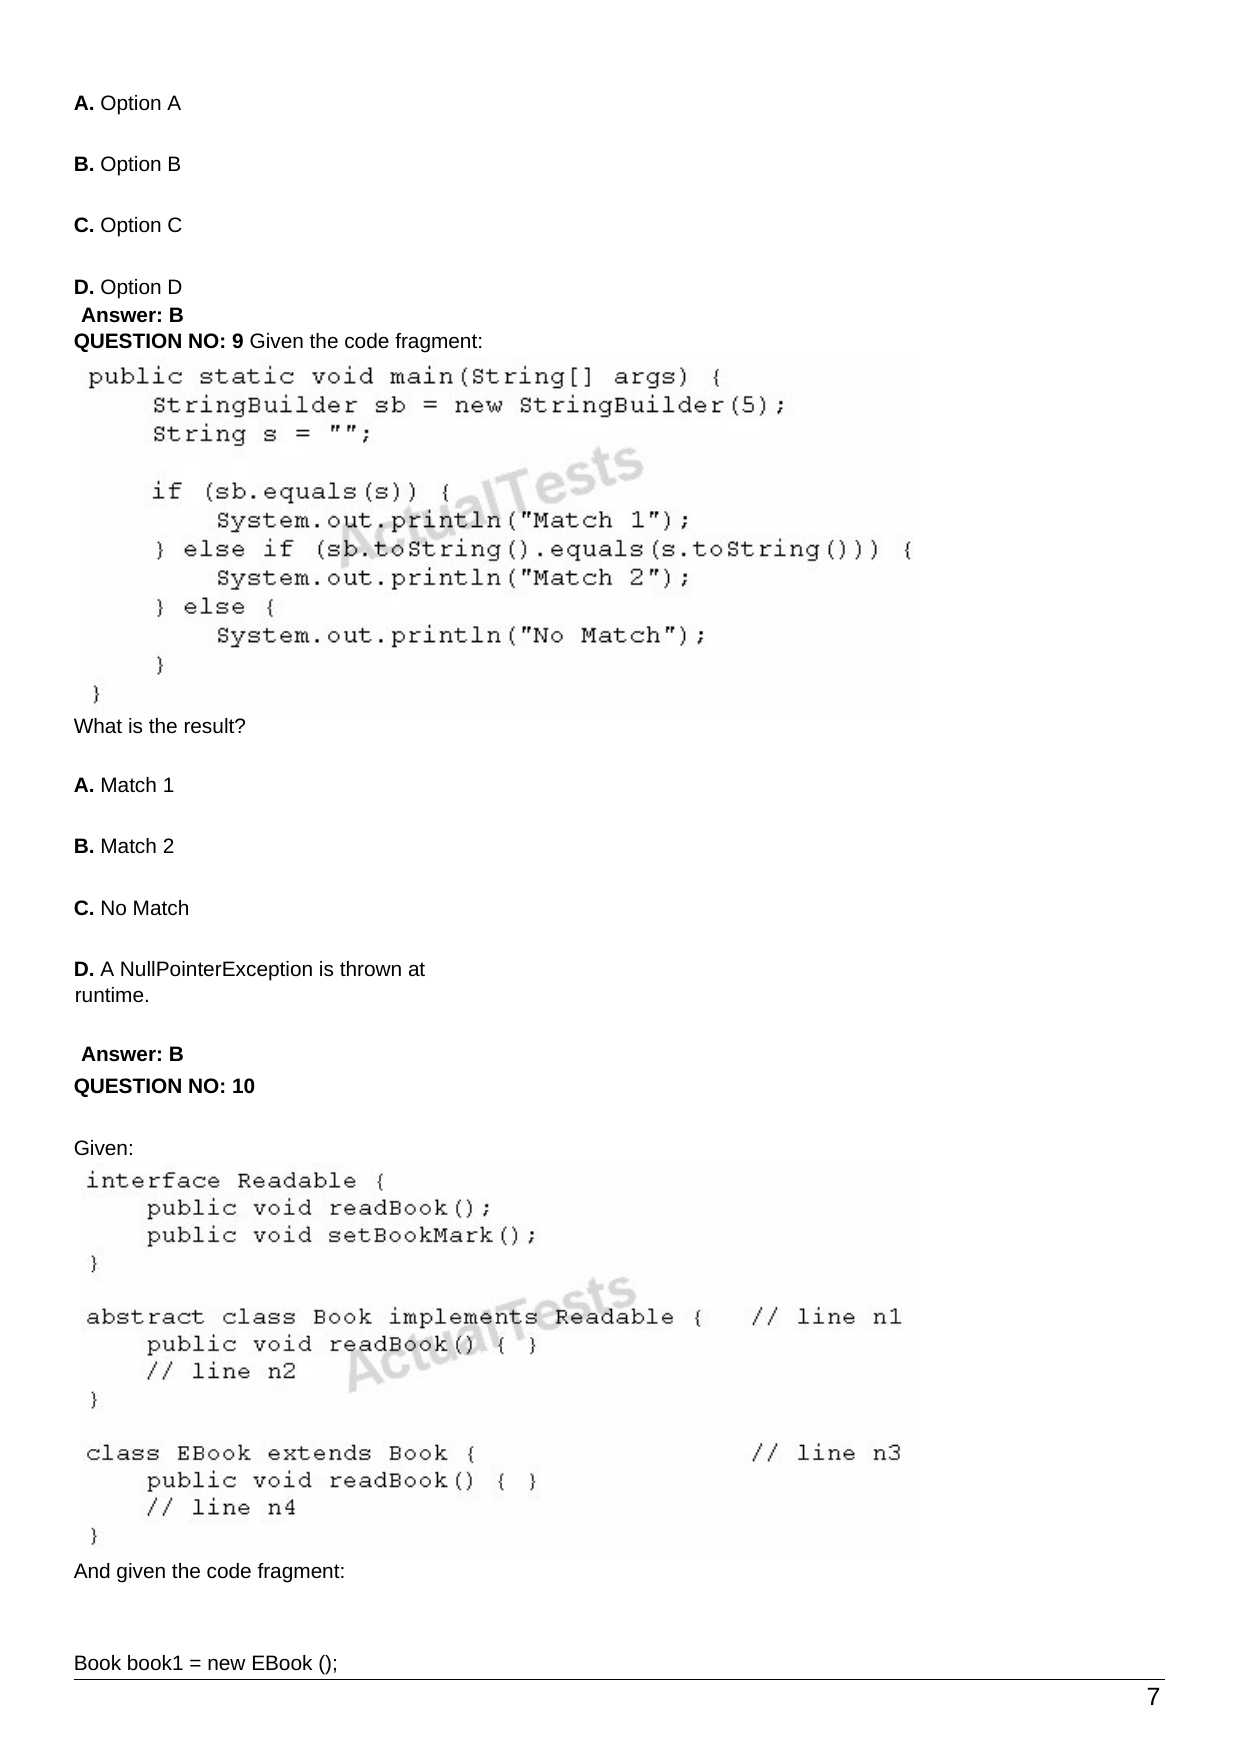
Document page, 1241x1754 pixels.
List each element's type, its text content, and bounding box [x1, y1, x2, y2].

text What is the result? [73, 714, 1130, 738]
picture [80, 356, 915, 713]
text A. Option A [73, 90, 476, 114]
text C. No Match [73, 895, 476, 919]
text Answer: B [75, 303, 1130, 327]
picture [80, 1162, 915, 1557]
text B. Match 2 [73, 834, 476, 858]
text C. Option C [73, 213, 476, 237]
text And given the code fragment: [73, 1559, 1130, 1583]
text D. A NullPointerException is thrown at runtime. [73, 957, 476, 1007]
text A. Match 1 [73, 772, 476, 796]
text B. Option B [73, 152, 476, 176]
text QUESTION NO: 9 Given the code fragment: [73, 329, 1130, 353]
text Book book1 = new EBook (); [73, 1651, 1130, 1674]
text Given: [73, 1136, 1130, 1159]
text QUESTION NO: 10 [73, 1074, 476, 1098]
text Answer: B [75, 1042, 1130, 1066]
text D. Option D [73, 275, 476, 299]
